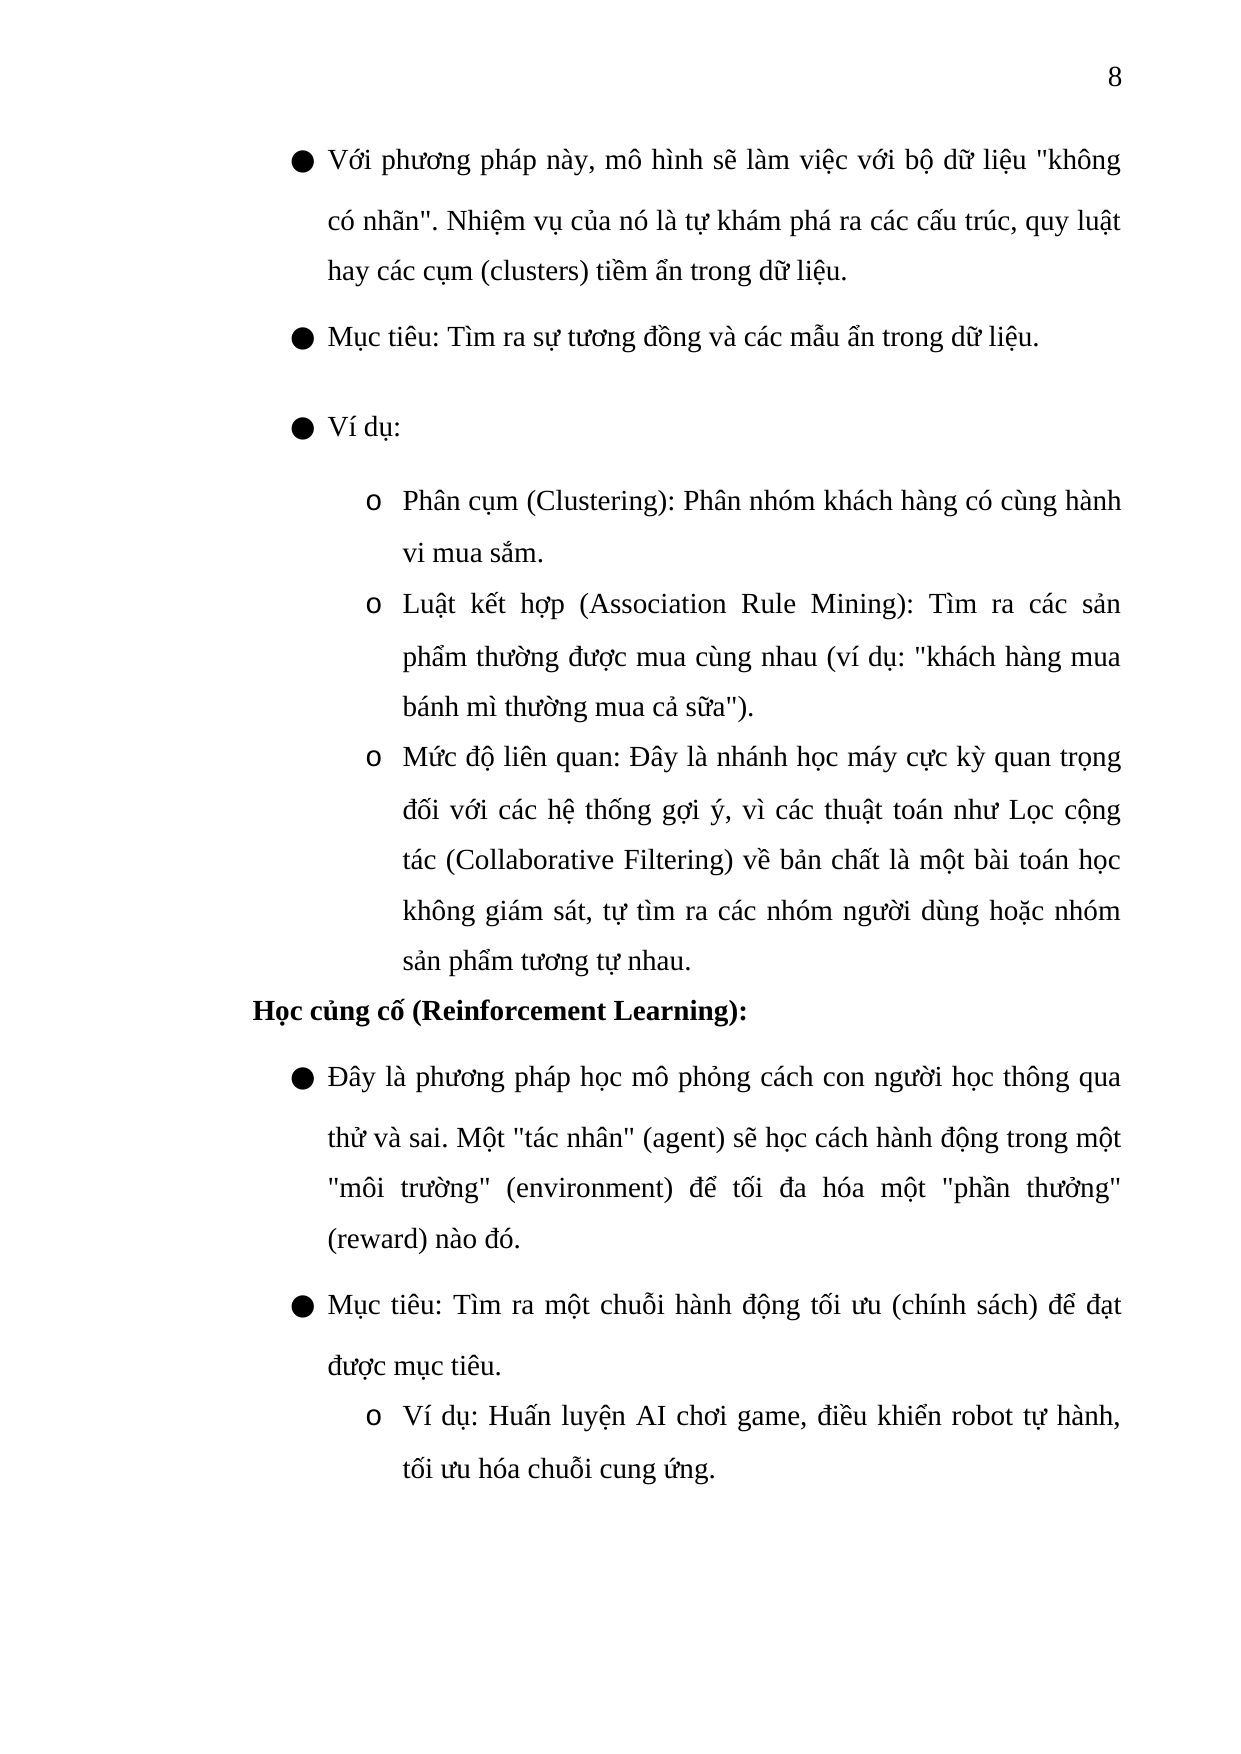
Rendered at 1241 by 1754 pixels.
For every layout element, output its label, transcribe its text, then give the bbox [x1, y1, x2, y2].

list Ví dụ: Huấn luyện AI chơi game, điều khiển robot tự hành, tối ưu hóa chuỗi cung ứng. [365, 1398, 1122, 1484]
list Với phương pháp này, mô hình sẽ làm việc với bộ dữ liệu "không có nhãn". Nhiệm vụ của nó là tự khám phá ra các cấu trúc, quy luật hay các cụm (clusters) tiềm ẩn trong dữ liệu. [290, 126, 1122, 287]
list Mục tiêu: Tìm ra sự tương đồng và các mẫu ẩn trong dữ liệu. [290, 303, 1122, 363]
list Phân cụm (Clustering): Phân nhóm khách hàng có cùng hành vi mua sắm. [365, 483, 1122, 569]
text Học củng cố (Reinforcement Learning): [177, 993, 1122, 1027]
list Mục tiêu: Tìm ra một chuỗi hành động tối ưu (chính sách) để đạt được mục tiêu. [290, 1271, 1122, 1381]
list Ví dụ: [290, 393, 1122, 453]
list Luật kết hợp (Association Rule Mining): Tìm ra các sản phẩm thường được mua cùng nhau (ví dụ: "khách hàng mua bánh mì thường mua cả sữa"). [365, 586, 1122, 722]
list Đây là phương pháp học mô phỏng cách con người học thông qua thử và sai. Một "tác nhân" (agent) sẽ học cách hành động trong một "môi trường" (environment) để tối đa hóa một "phần thưởng" (reward) nào đó. [290, 1044, 1122, 1254]
list Mức độ liên quan: Đây là nhánh học máy cực kỳ quan trọng đối với các hệ thống gợi ý, vì các thuật toán như Lọc cộng tác (Collaborative Filtering) về bản chất là một bài toán học không giám sát, tự tìm ra các nhóm người dùng hoặc nhóm sản phẩm tương tự nhau. [365, 739, 1122, 977]
